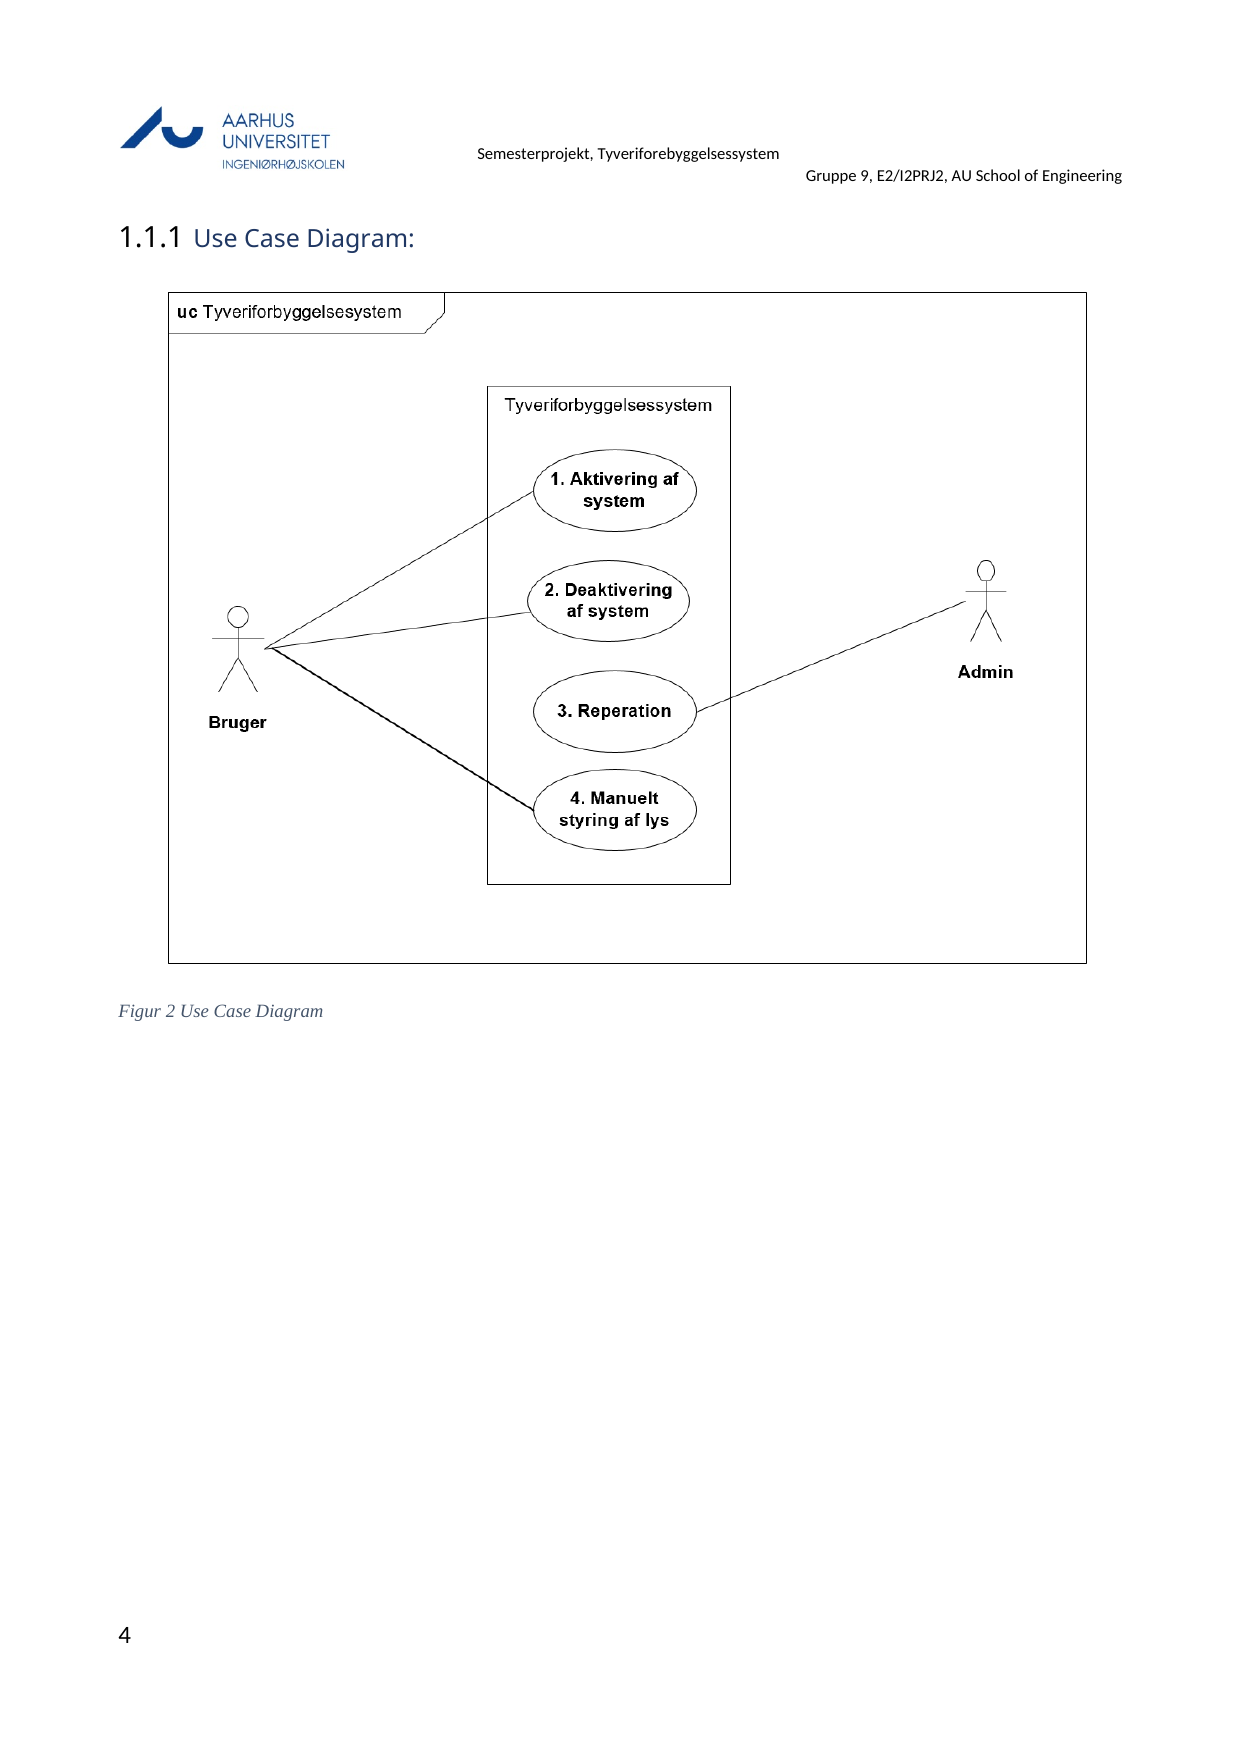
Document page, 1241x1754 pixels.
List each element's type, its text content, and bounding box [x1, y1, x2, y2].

text Figur 2 Use Case Diagram [118, 1000, 1122, 1022]
subtitle Use Case Diagram: [118, 216, 1122, 255]
picture [118, 255, 1122, 996]
picture [118, 105, 478, 171]
